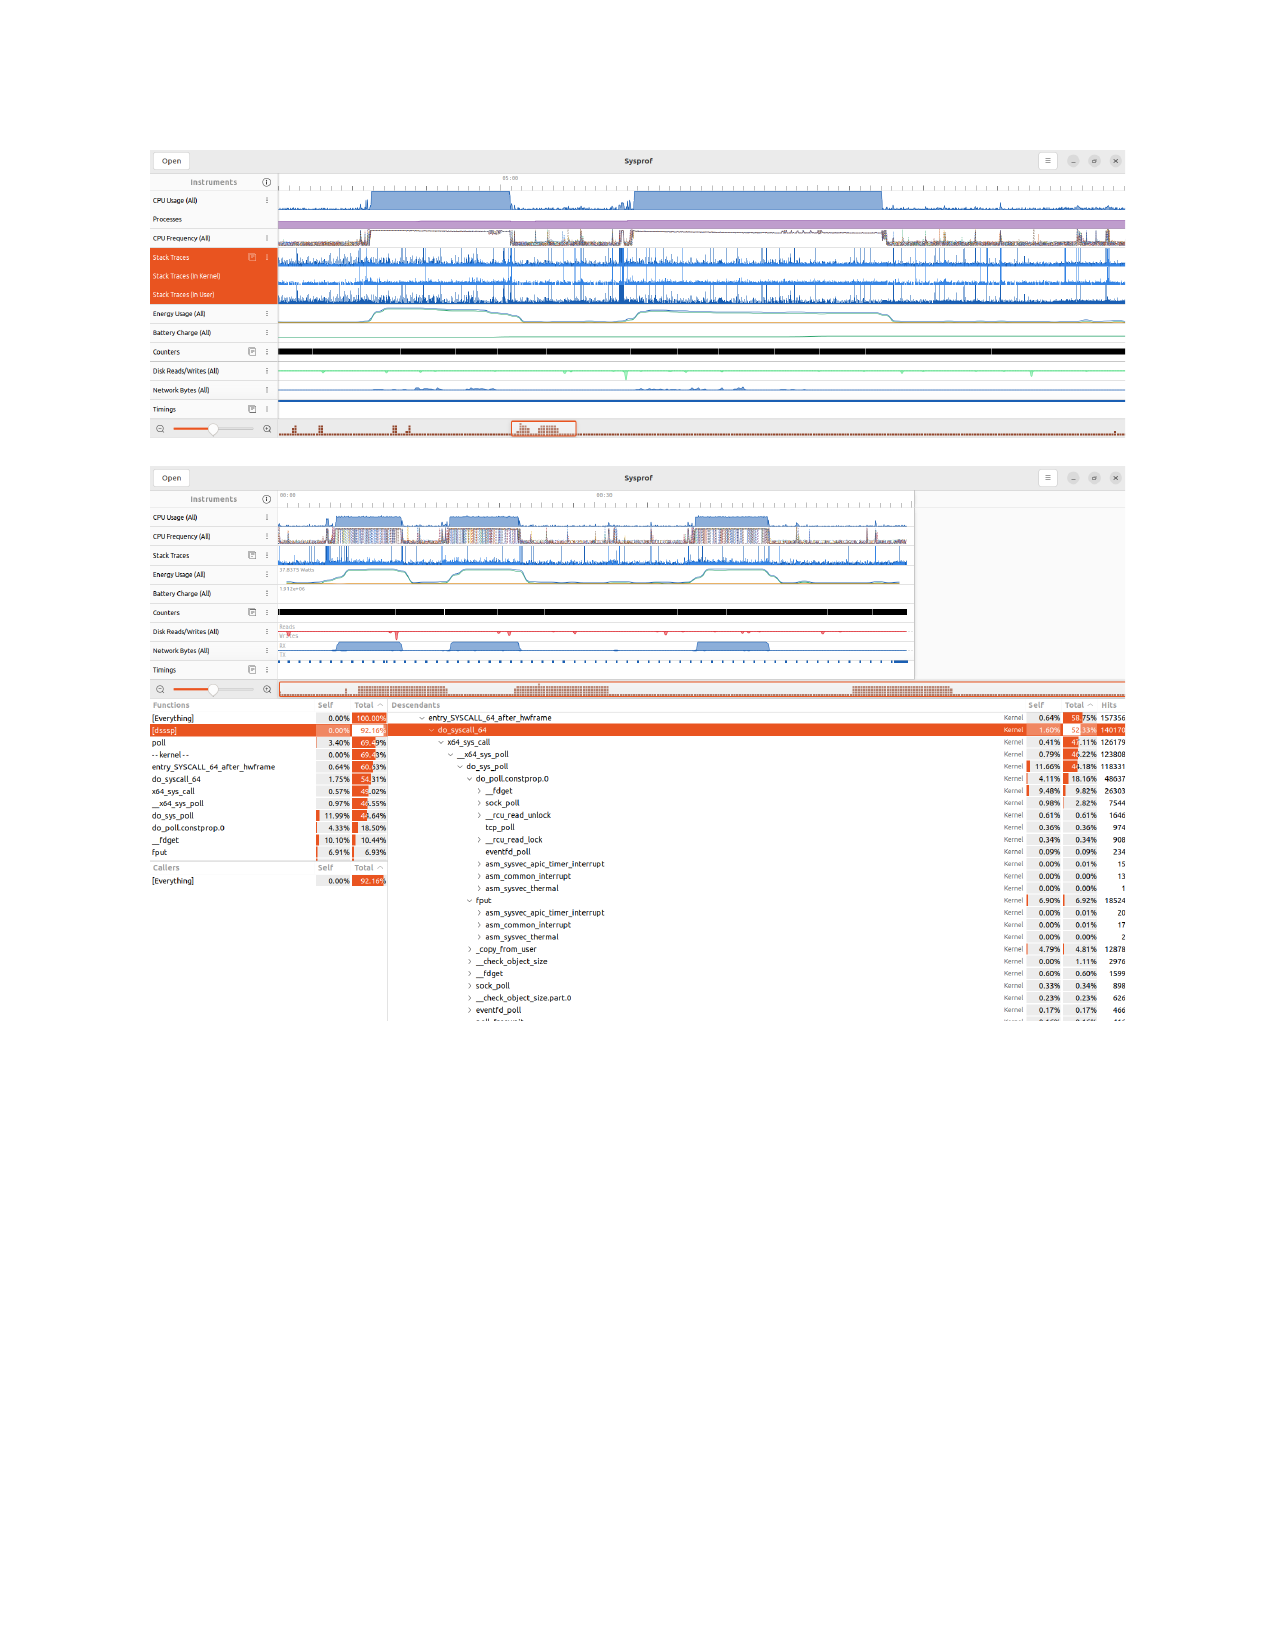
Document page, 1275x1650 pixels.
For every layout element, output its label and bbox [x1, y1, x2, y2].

picture [150, 466, 1125, 1021]
picture [150, 150, 1125, 438]
